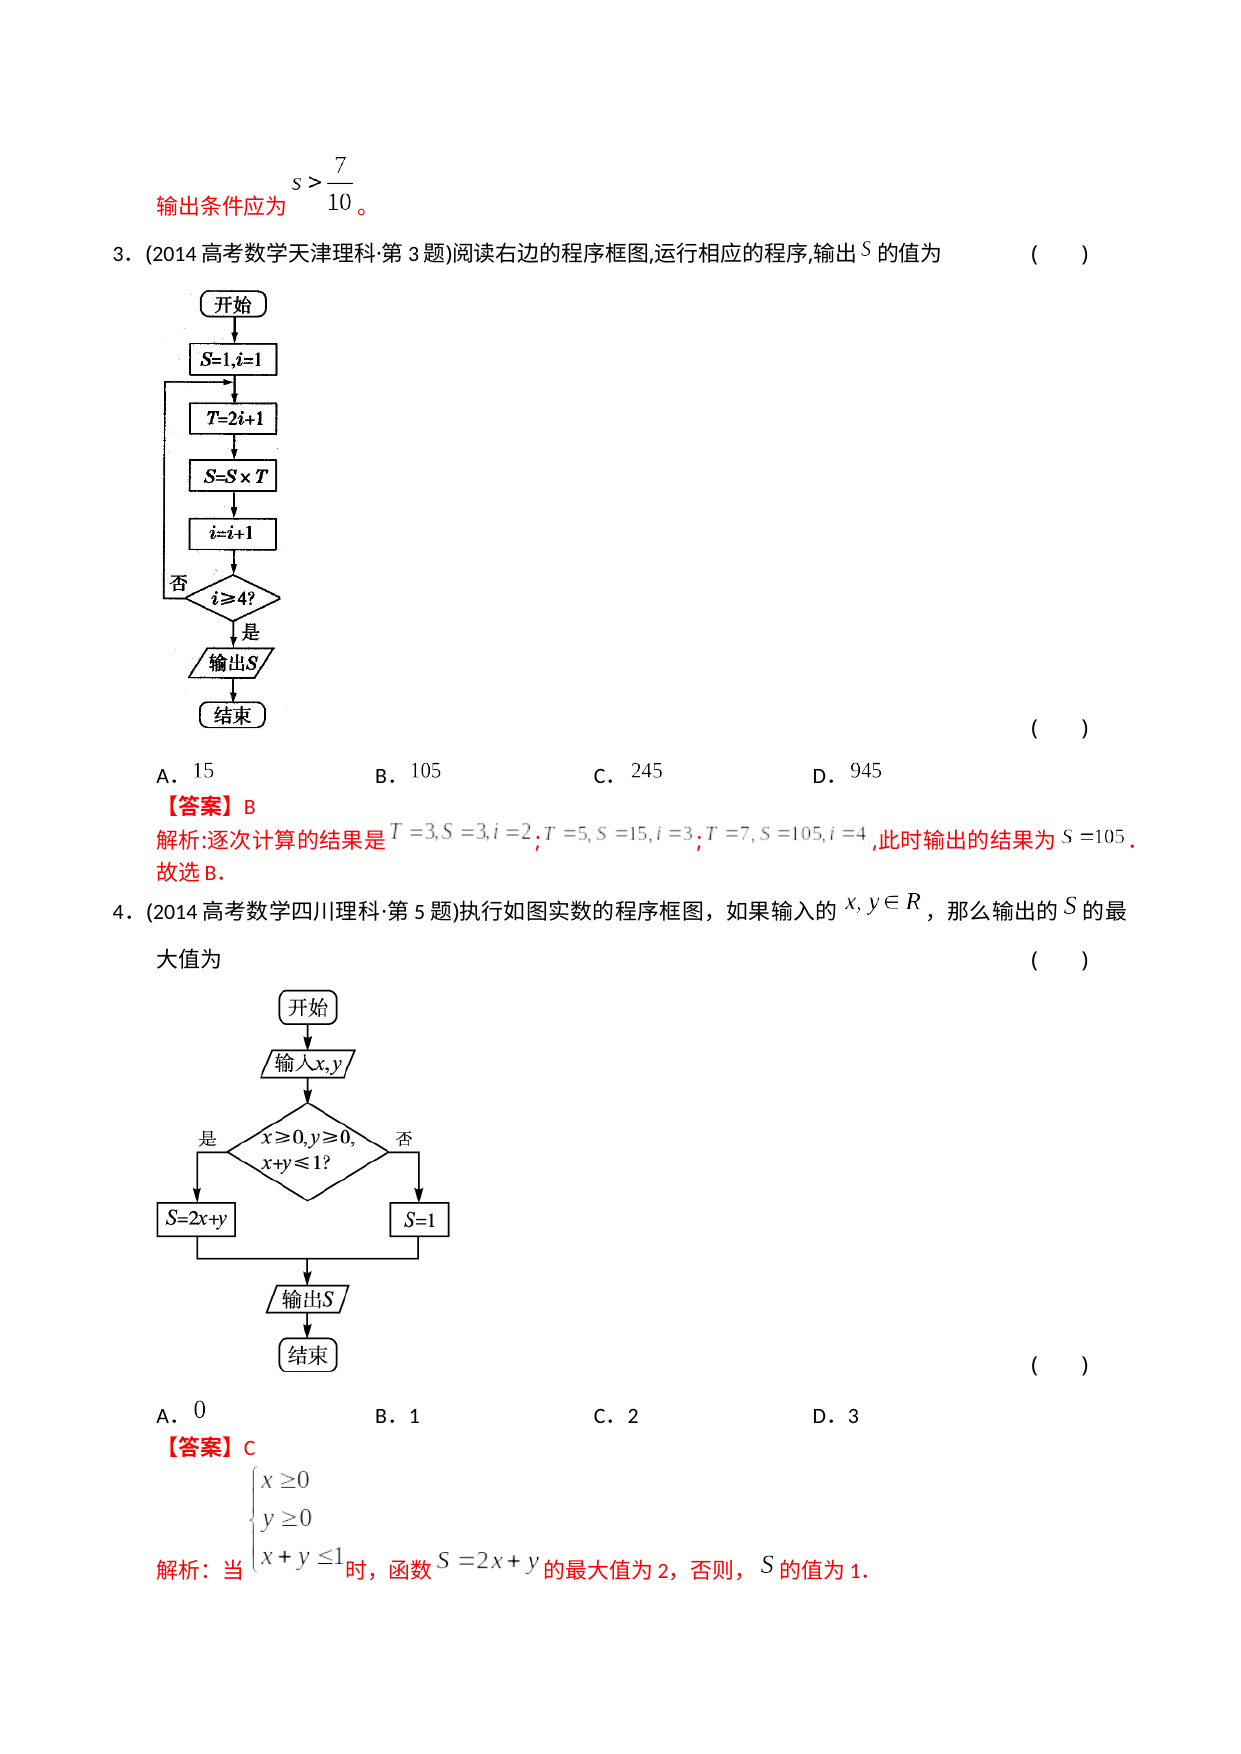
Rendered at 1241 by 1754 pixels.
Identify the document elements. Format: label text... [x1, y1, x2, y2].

text A． B．1 C．2 D．3 [156, 1394, 1128, 1430]
text 4．(2014高考数学四川理科·第5题)执行如图实数的程序框图，如果输入的，那么输出的的最大值为 ( ) [112, 886, 1128, 973]
text 解析:逐次计算的结果是;;,此时输出的结果为．故选B． [156, 821, 1128, 886]
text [156, 150, 1128, 221]
text 【答案】C [156, 1430, 1128, 1461]
text ( ) [156, 284, 1128, 742]
text 3．(2014高考数学天津理科·第3题)阅读右边的程序框图,运行相应的程序,输出的值为 ( ) [112, 236, 1128, 268]
text ( ) [156, 989, 1128, 1378]
text A． B． C． D． [156, 758, 1128, 789]
text 【答案】B [156, 789, 1128, 821]
text 解析：当时，函数的最大值为2，否则，的值为1． [156, 1461, 1128, 1584]
picture [156, 283, 288, 736]
